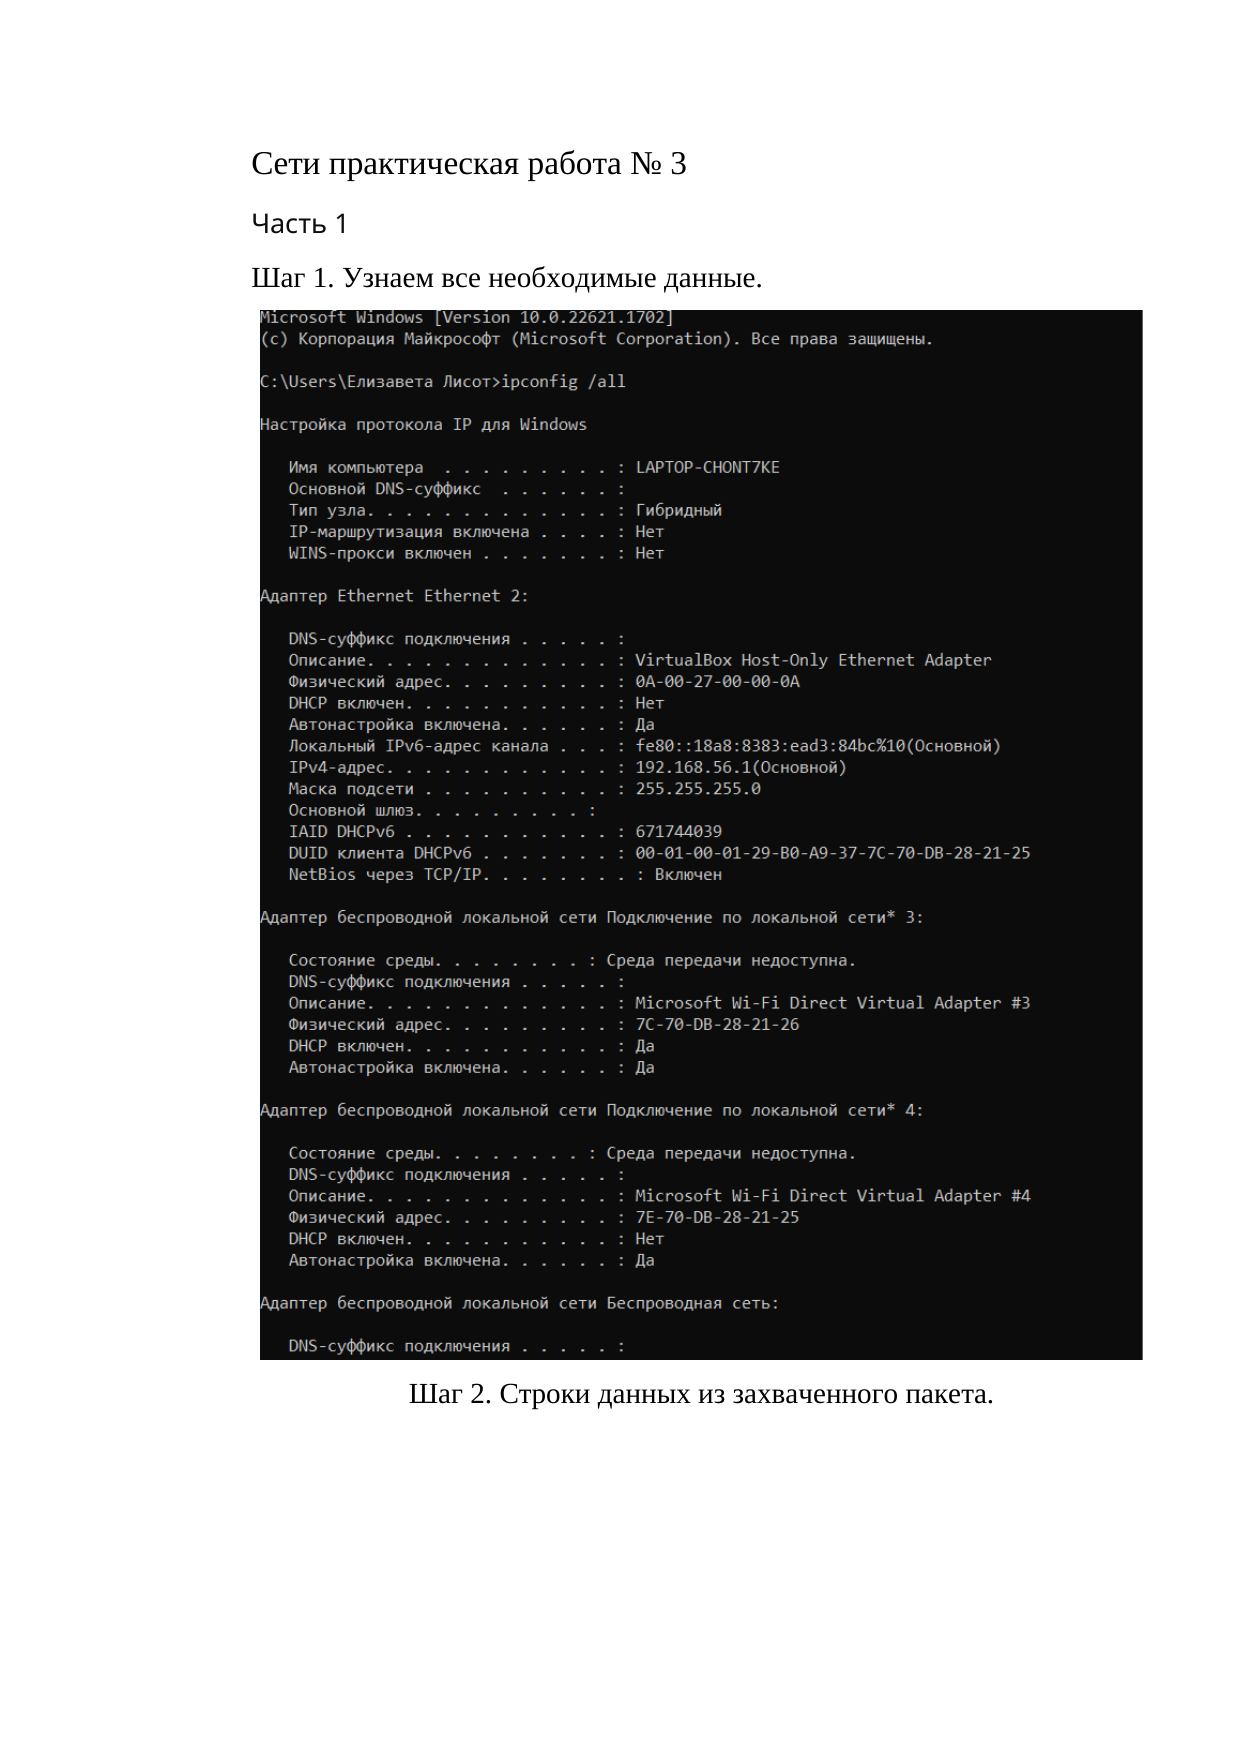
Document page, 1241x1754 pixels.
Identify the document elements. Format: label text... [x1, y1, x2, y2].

text Шаг 1. Узнаем все необходимые данные. [177, 260, 1152, 294]
subtitle Часть 1 [177, 205, 1152, 242]
picture [260, 310, 1143, 1360]
text Шаг 2. Строки данных из захваченного пакета. [177, 1376, 1152, 1409]
subtitle Сети практическая работа № 3 [177, 143, 1152, 181]
